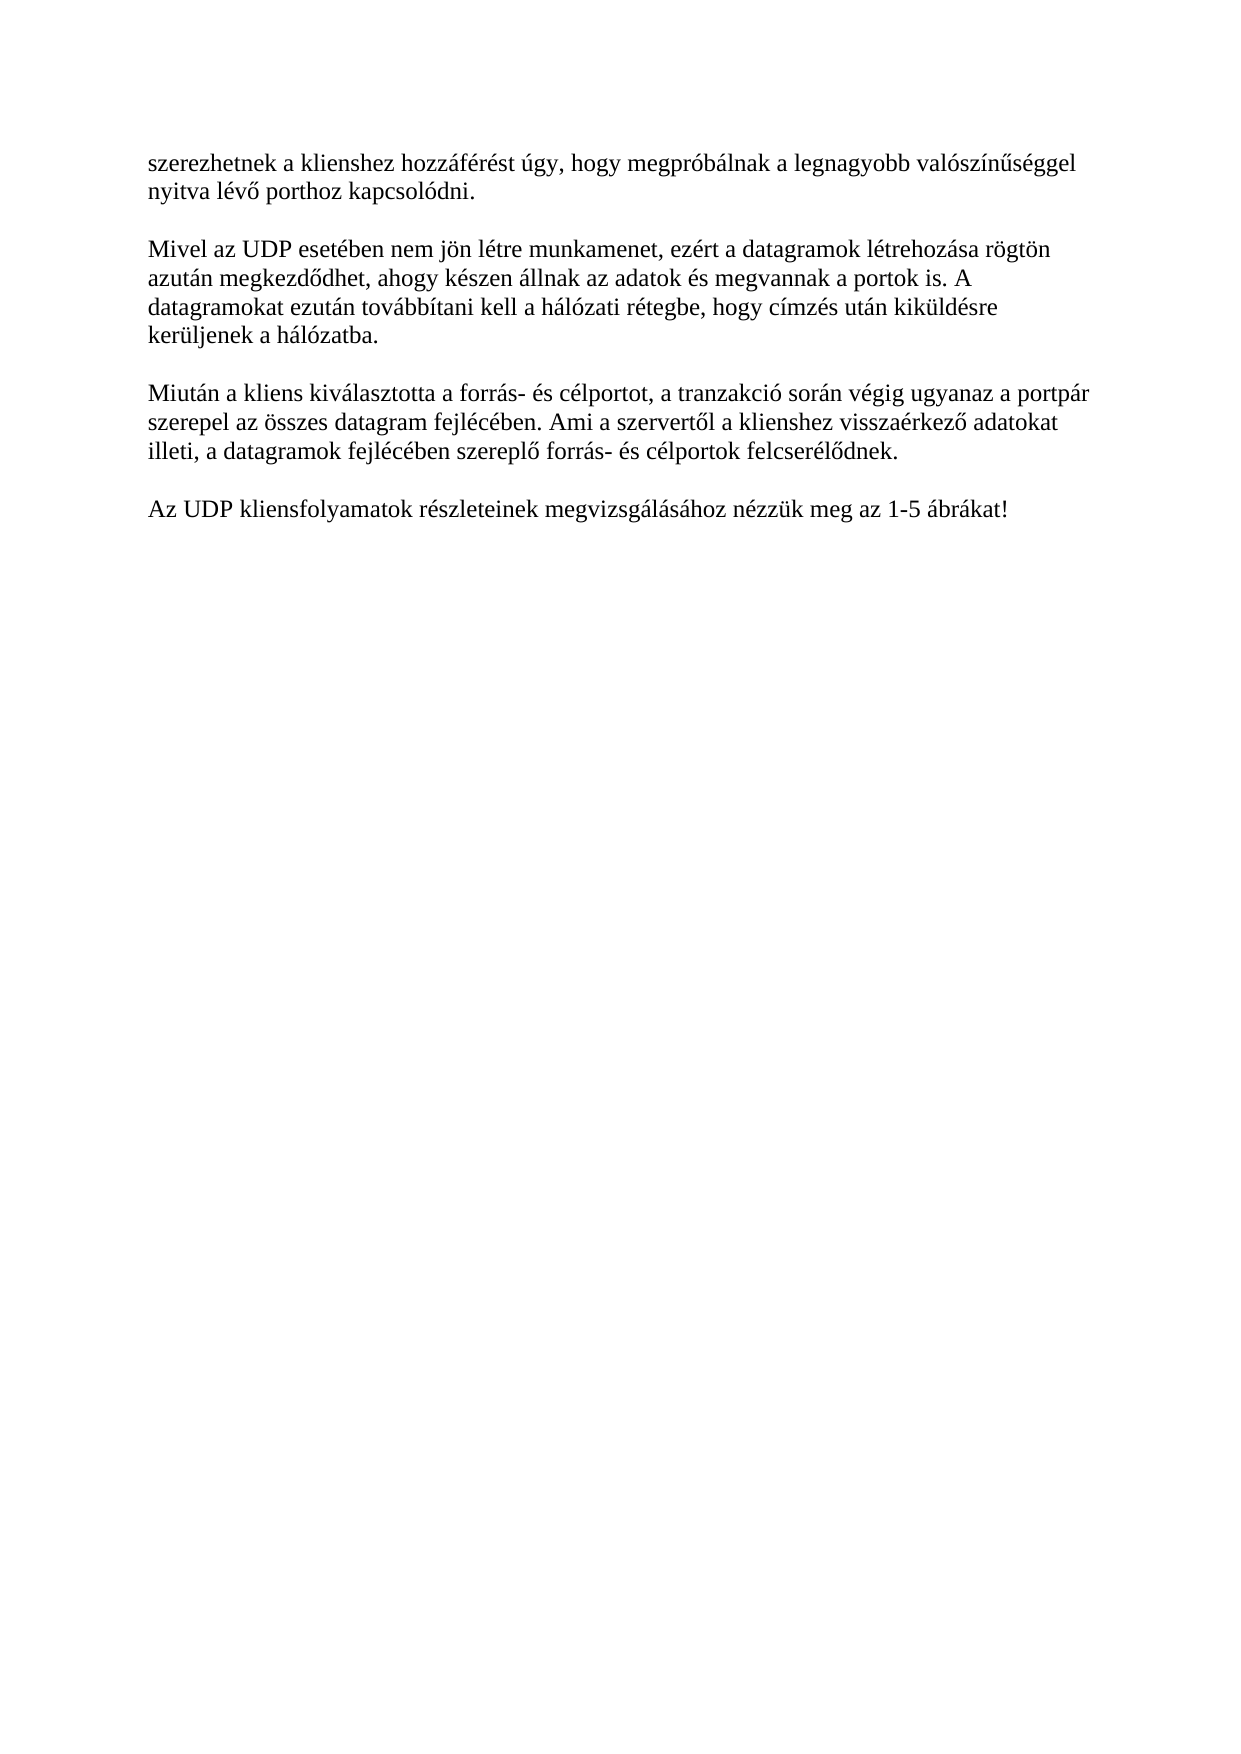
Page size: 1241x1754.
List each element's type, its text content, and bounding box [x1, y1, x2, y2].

text Az UDP kliensfolyamatok részleteinek megvizsgálásához nézzük meg az 1-5 ábrákat! [148, 494, 1093, 523]
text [148, 148, 1093, 205]
text Miután a kliens kiválasztotta a forrás- és célportot, a tranzakció során végig ugyanaz a portpár szerepel az összes datagram fejlécében. Ami a szervertől a klienshez visszaérkező adatokat illeti, a datagramok fejlécében szereplő forrás- és célportok felcserélődnek. [148, 378, 1093, 465]
text Mivel az UDP esetében nem jön létre munkamenet, ezért a datagramok létrehozása rögtön azután megkezdődhet, ahogy készen állnak az adatok és megvannak a portok is. A datagramokat ezután továbbítani kell a hálózati rétegbe, hogy címzés után kiküldésre kerüljenek a hálózatba. [148, 234, 1093, 349]
